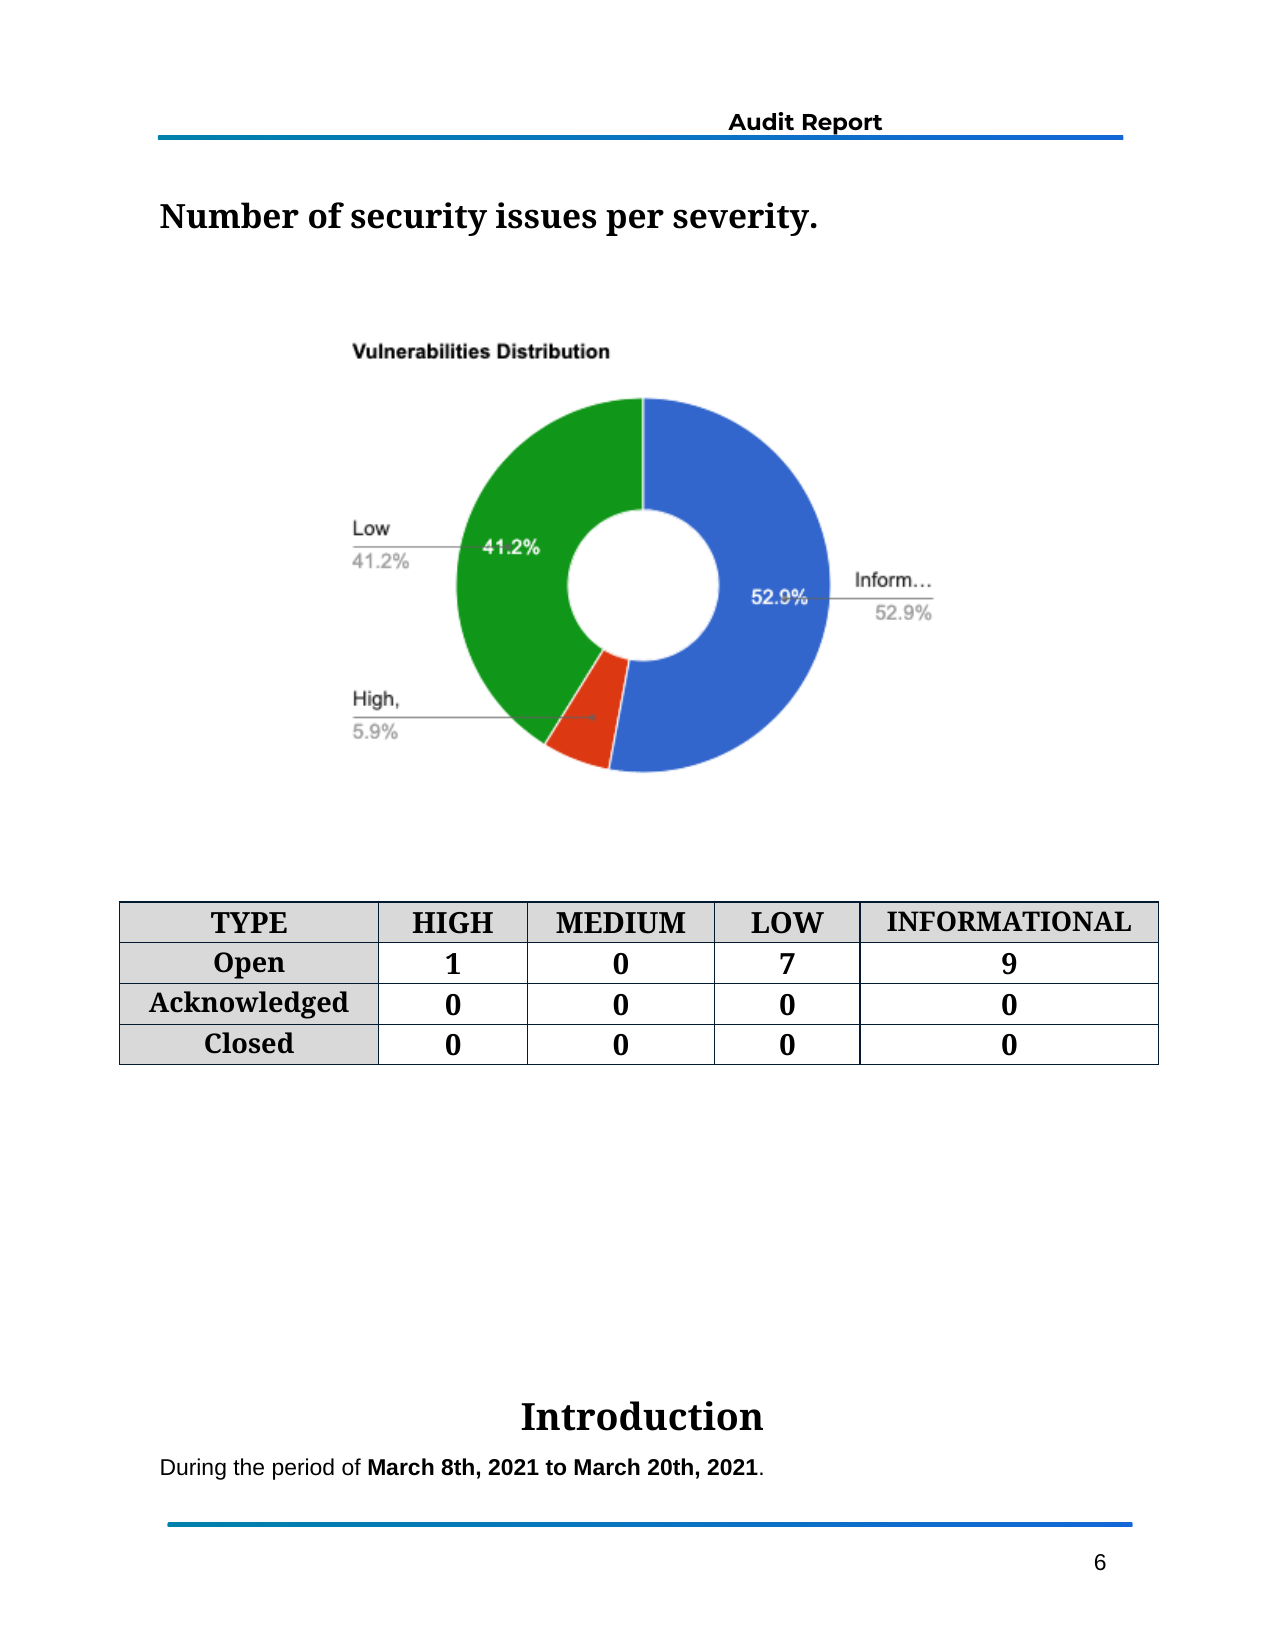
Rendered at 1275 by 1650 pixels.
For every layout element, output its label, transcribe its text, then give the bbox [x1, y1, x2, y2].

text During the period of March 8th, 2021 to March 20th, 2021. [159, 1454, 1106, 1480]
table_cell 0 [861, 1025, 1158, 1064]
table_cell 0 [379, 984, 527, 1024]
table_cell 0 [715, 984, 859, 1024]
table_cell Closed [120, 1025, 378, 1064]
table_header INFORMATIONAL [861, 903, 1158, 942]
table_cell 1 [379, 943, 527, 983]
table_cell 0 [528, 984, 714, 1024]
picture [457, 135, 1124, 140]
picture [173, 279, 1111, 889]
table_cell 0 [528, 943, 714, 983]
table_cell 0 [861, 984, 1158, 1024]
table_cell 7 [715, 943, 859, 983]
subtitle Number of security issues per severity. [159, 192, 1125, 238]
table_cell 0 [379, 1025, 527, 1064]
table_header HIGH [379, 903, 527, 942]
table_header MEDIUM [528, 903, 714, 942]
picture [467, 1522, 1133, 1527]
table_cell 0 [715, 1025, 859, 1064]
table_cell Acknowledged [120, 984, 378, 1024]
table_cell Open [120, 943, 378, 983]
table_cell 9 [861, 943, 1158, 983]
subtitle Introduction [159, 1390, 1125, 1441]
table_header LOW [715, 903, 859, 942]
table_header TYPE [120, 903, 378, 942]
table_cell 0 [528, 1025, 714, 1064]
